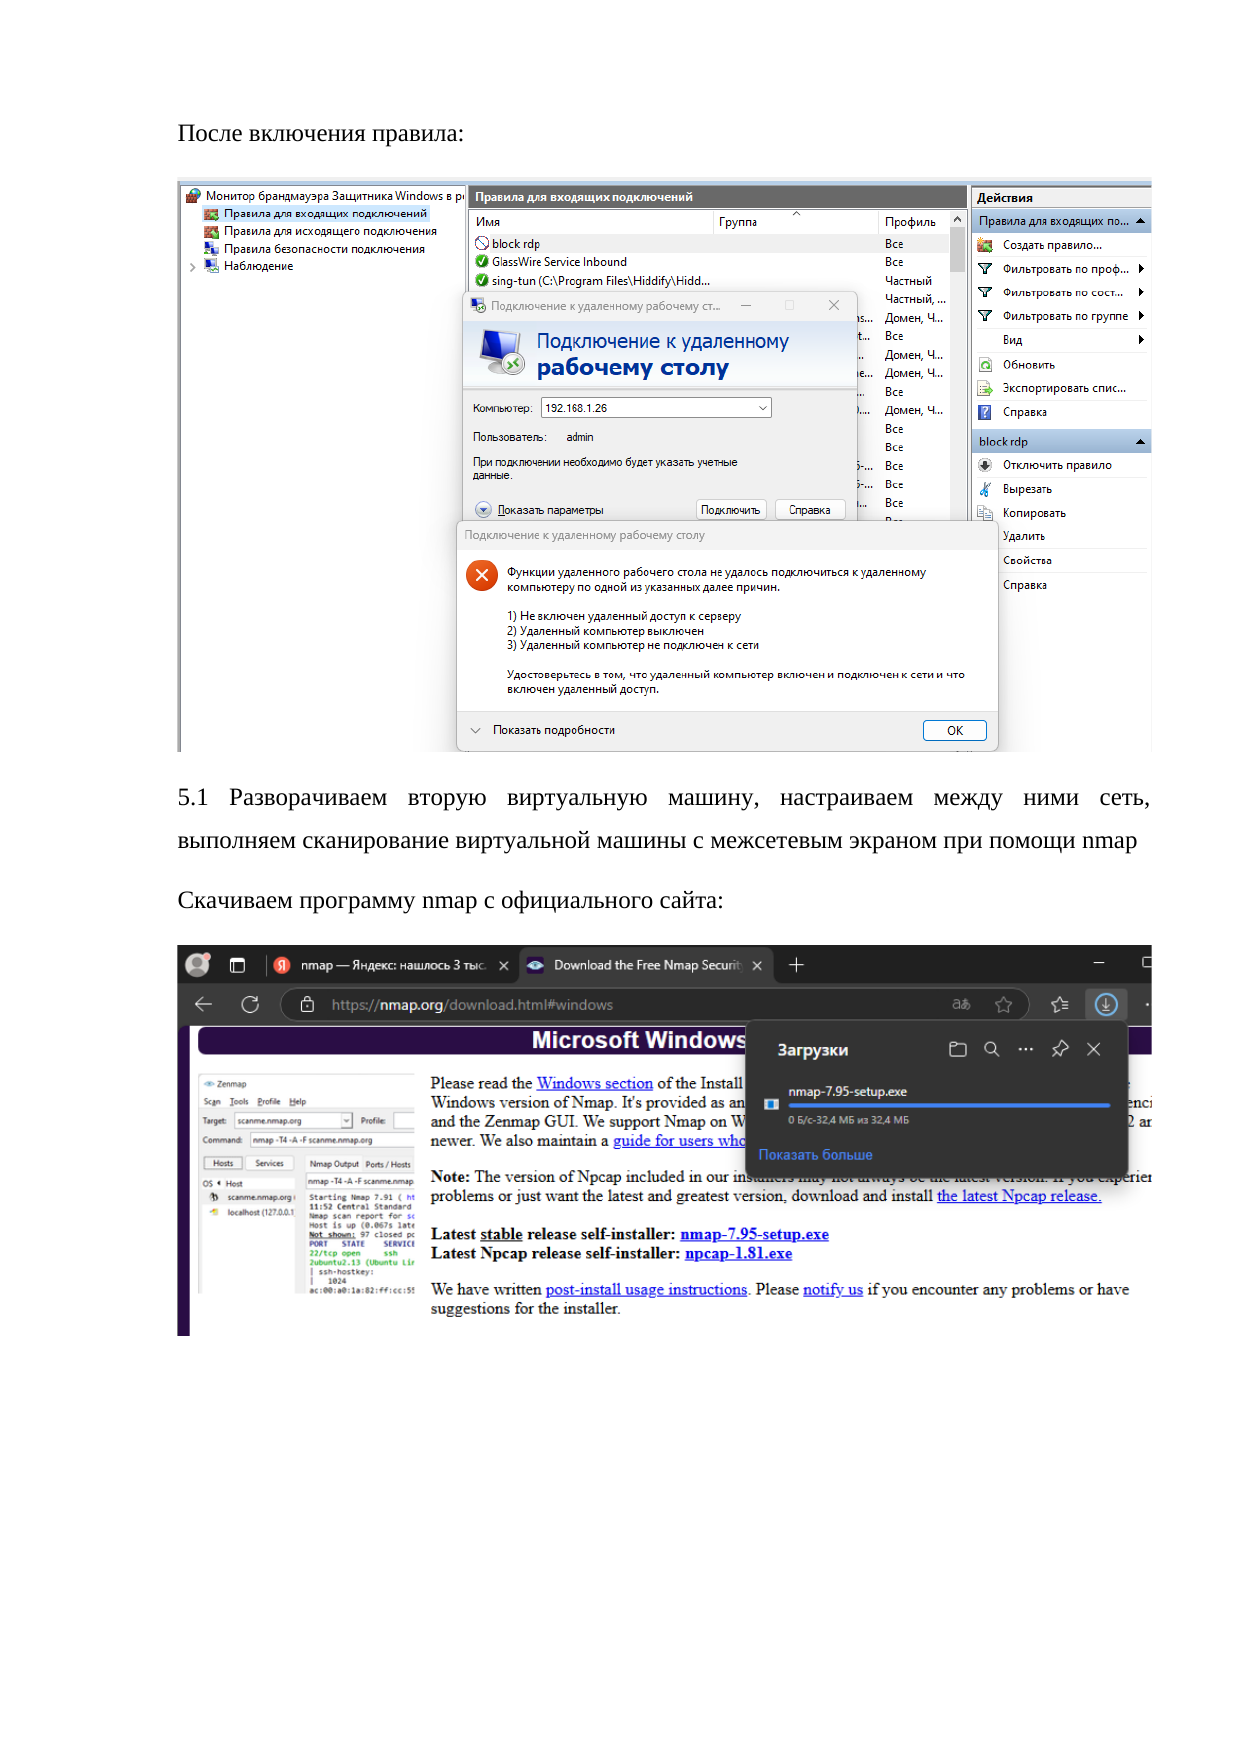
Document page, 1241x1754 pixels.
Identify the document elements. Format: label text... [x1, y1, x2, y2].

text Скачиваем программу nmap с официального сайта: [177, 885, 1152, 914]
picture [177, 177, 1152, 752]
picture [177, 945, 1152, 1336]
text 5.1 Разворачиваем вторую виртуальную машину, настраиваем между ними сеть, выполняем сканирование виртуальной машины с межсетевым экраном при помощи nmap [177, 782, 1152, 854]
text После включения правила: [177, 118, 1152, 147]
